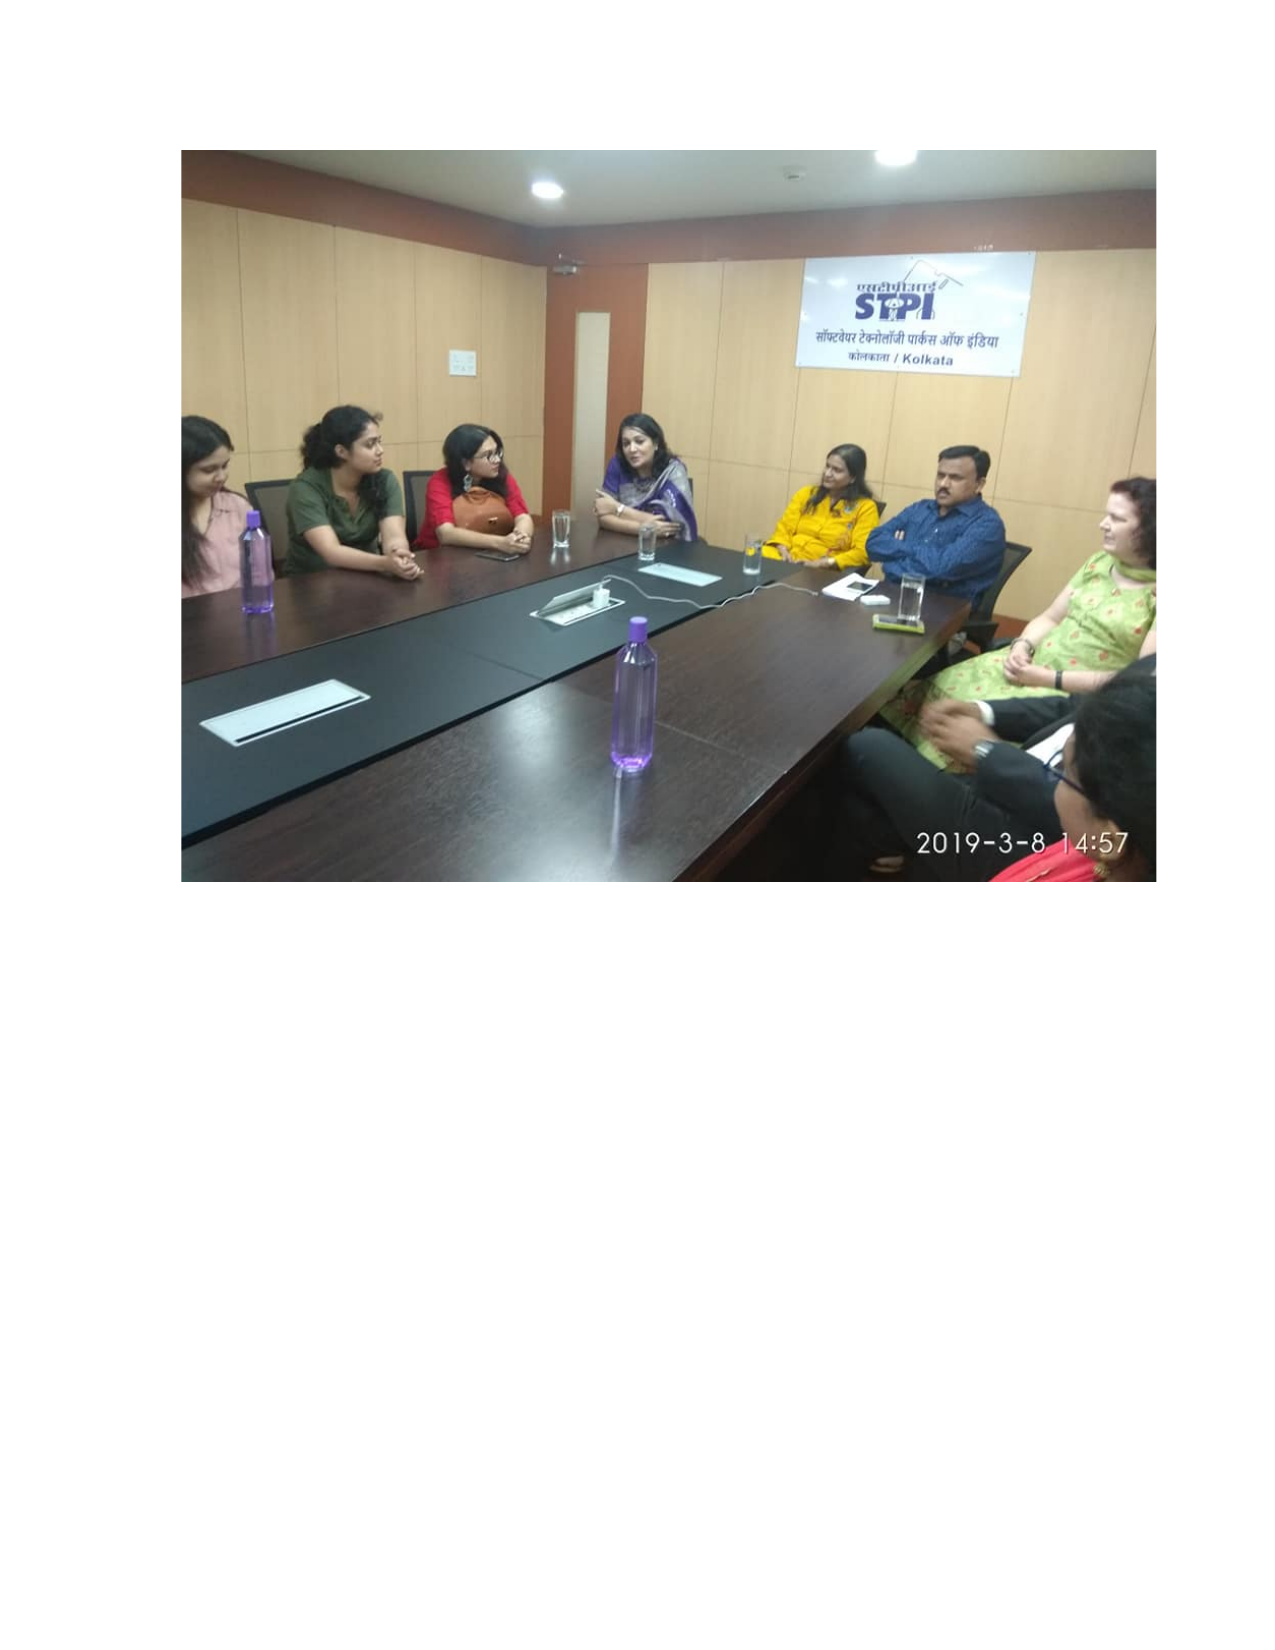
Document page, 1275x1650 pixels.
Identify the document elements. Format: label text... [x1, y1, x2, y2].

picture [181, 150, 1157, 882]
table_header TSFE - The School For Entrepreneurs @ Gangtok Located at: ​TotalStart Sikkim Innovation & Incubation Center ​Software Technology Parks of India - Gangtok, Sikkim Jewel Complex, Tadong, NH 31 A, Gangtok, SIKKIM INDIA ​737102 ​Tel: +91 3592 271193 ​Email: gangtok@tsfe.in ​Central Mobile / WhatApp: +91 7003625771 / +91 7003625772 TSFWE - The School For Women Entrepreneurs @ Kolkata Located at: TotalStart Bengal Innovation & Incubation Center STPI Kolkata, 2nd Floor, WEBEL STP - 2, DN-53, Sector V, Salt Lake, Kolkata, ​WEST BENGAL INDIA 700091 ​ ​Tel: +91 33 2367 3798/3799 ​Email: kolkata@tsfe.in ​Central Mobile / WhatApp: +91 7003625771 / +91 7003625772 ​TSFWE​ - The School For Women Entrepreneurs [150, 150, 1275, 900]
